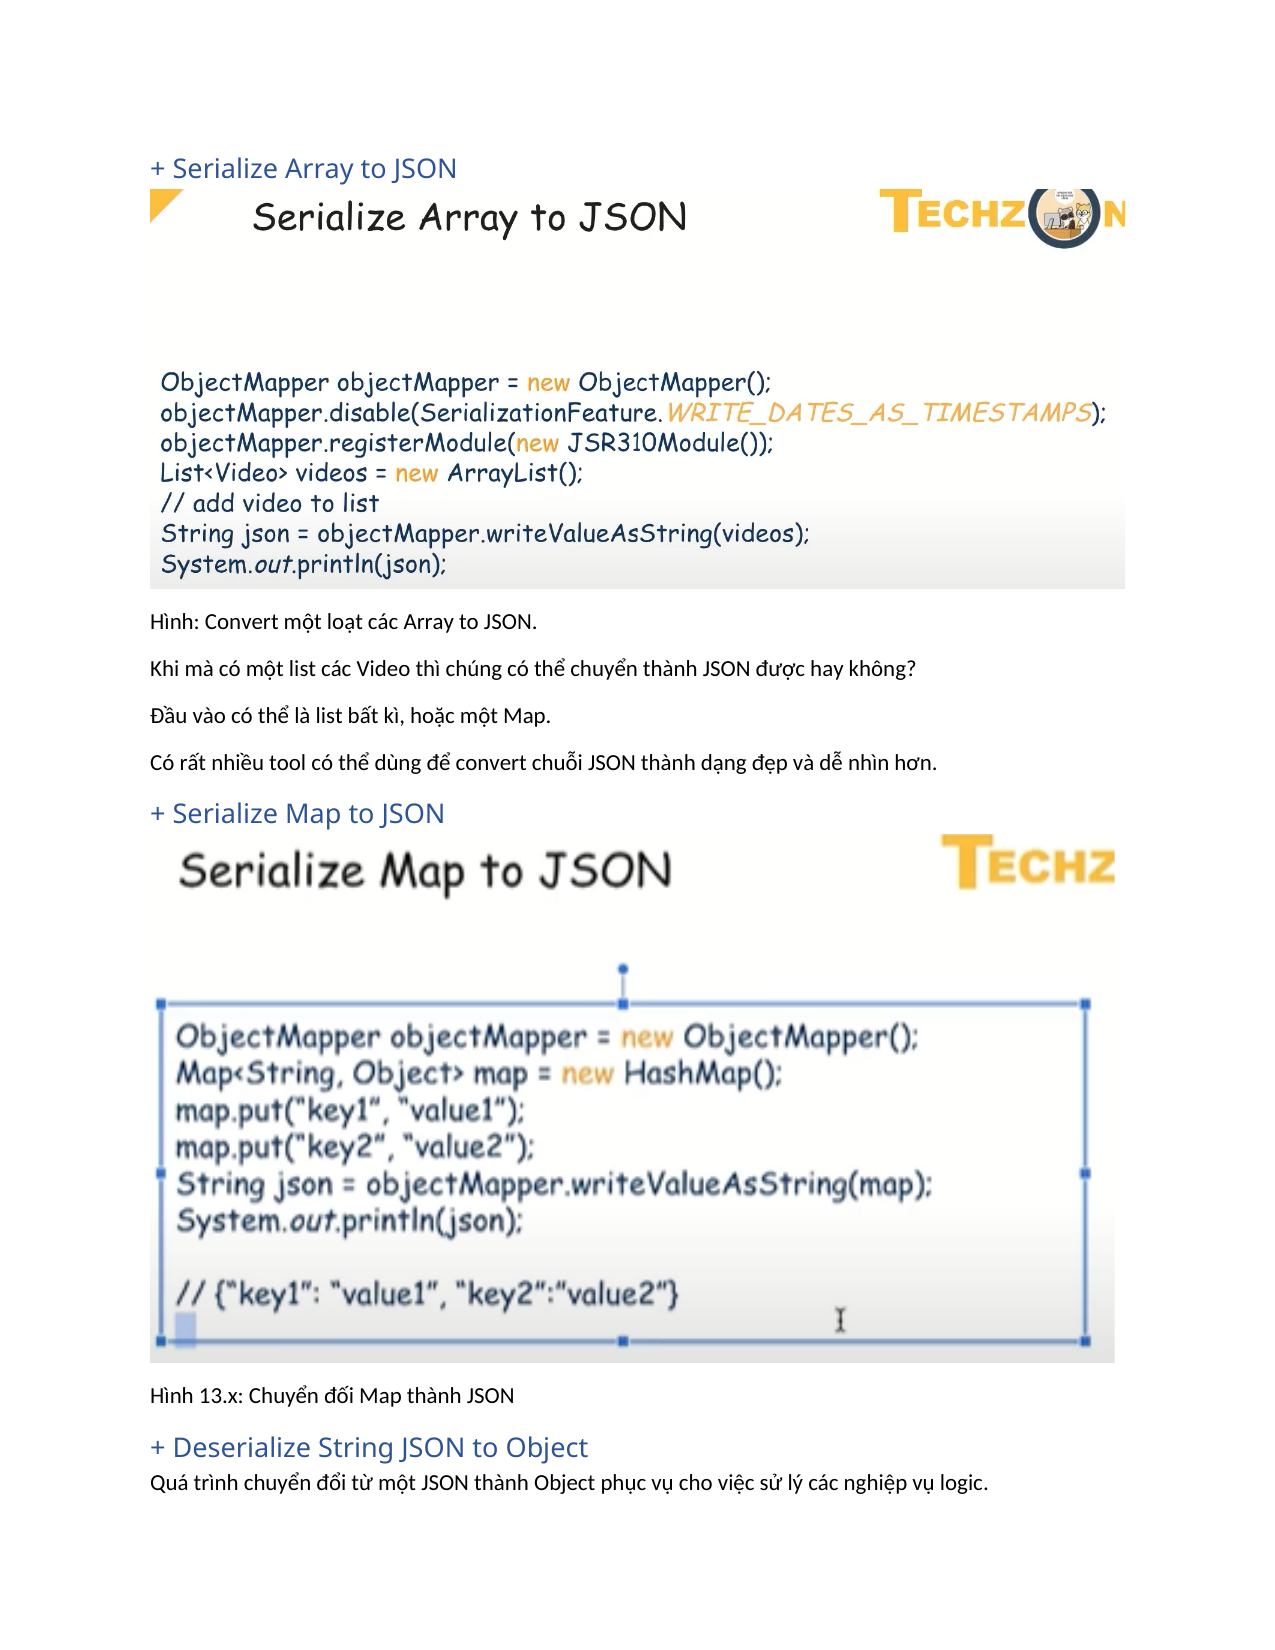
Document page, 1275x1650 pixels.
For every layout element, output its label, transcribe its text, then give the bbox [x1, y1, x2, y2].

picture [150, 834, 1115, 1363]
text Đầu vào có thể là list bất kì, hoặc một Map. [150, 701, 1125, 729]
text Quá trình chuyển đổi từ một JSON thành Object phục vụ cho việc sử lý các nghiệp vụ logic. [150, 1468, 1125, 1496]
text Hình 13.x: Chuyển đối Map thành JSON [150, 1382, 1125, 1409]
subtitle + Deserialize String JSON to Object [150, 1428, 1125, 1465]
subtitle + Serialize Array to JSON [150, 150, 1125, 187]
text Khi mà có một list các Video thì chúng có thể chuyển thành JSON được hay không? [150, 654, 1125, 682]
picture [150, 189, 1125, 589]
text Hình: Convert một loạt các Array to JSON. [150, 607, 1125, 635]
text Có rất nhiều tool có thể dùng để convert chuỗi JSON thành dạng đẹp và dễ nhìn hơn. [150, 748, 1125, 776]
subtitle + Serialize Map to JSON [150, 795, 1125, 832]
